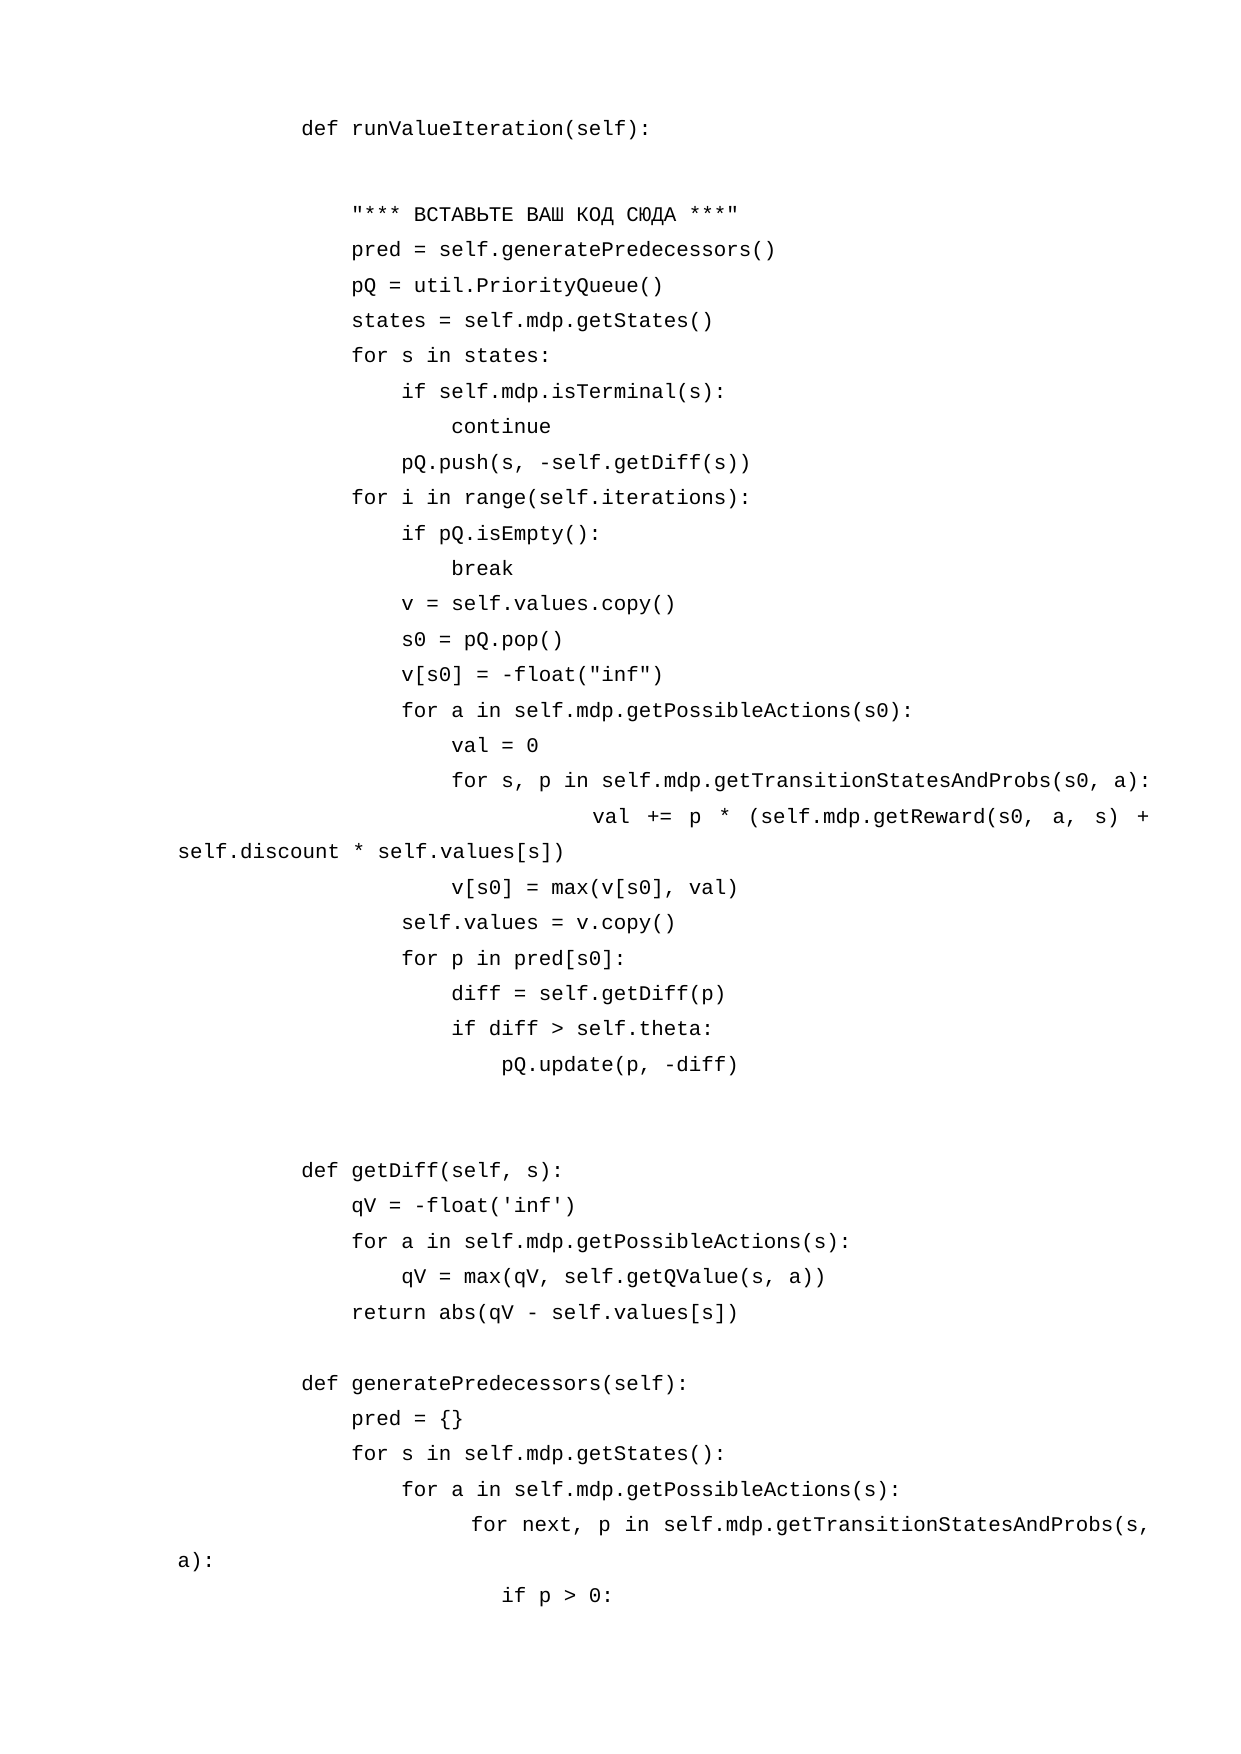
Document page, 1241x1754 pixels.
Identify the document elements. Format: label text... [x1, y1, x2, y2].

text qV = max(qV, self.getQValue(s, a)) [177, 1266, 1152, 1290]
text for next, p in self.mdp.getTransitionStatesAndProbs(s, a): [177, 1514, 1152, 1573]
text v[s0] = -float("inf") [177, 664, 1152, 688]
text for a in self.mdp.getPossibleActions(s0): [177, 700, 1152, 723]
text if pQ.isEmpty(): [177, 523, 1152, 546]
text self.values = v.copy() [177, 912, 1152, 936]
text val += p * (self.mdp.getReward(s0, a, s) + self.discount * self.values[s]) [177, 806, 1152, 865]
text for a in self.mdp.getPossibleActions(s): [177, 1479, 1152, 1502]
text def runValueIteration(self): [177, 118, 1152, 142]
text pred = self.generatePredecessors() [177, 239, 1152, 263]
text for a in self.mdp.getPossibleActions(s): [177, 1231, 1152, 1254]
text return abs(qV - self.values[s]) [177, 1302, 1152, 1325]
text for s in self.mdp.getStates(): [177, 1443, 1152, 1467]
text for p in pred[s0]: [177, 948, 1152, 971]
text if self.mdp.isTerminal(s): [177, 381, 1152, 404]
text break [177, 558, 1152, 582]
text for s, p in self.mdp.getTransitionStatesAndProbs(s0, a): [177, 771, 1152, 794]
text qV = -float('inf') [177, 1196, 1152, 1219]
text def generatePredecessors(self): [177, 1373, 1152, 1396]
text pQ = util.PriorityQueue() [177, 275, 1152, 298]
text if diff > self.theta: [177, 1018, 1152, 1042]
text pQ.update(p, -diff) [177, 1054, 1152, 1077]
text "*** ВСТАВЬТЕ ВАШ КОД СЮДА ***" [177, 204, 1152, 227]
text states = self.mdp.getStates() [177, 310, 1152, 334]
text for s in states: [177, 346, 1152, 369]
text v[s0] = max(v[s0], val) [177, 877, 1152, 900]
text if p > 0: [177, 1585, 1152, 1609]
text diff = self.getDiff(p) [177, 983, 1152, 1007]
text continue [177, 416, 1152, 440]
text v = self.values.copy() [177, 593, 1152, 617]
text s0 = pQ.pop() [177, 629, 1152, 652]
text def getDiff(self, s): [177, 1160, 1152, 1184]
text for i in range(self.iterations): [177, 487, 1152, 511]
text val = 0 [177, 735, 1152, 759]
text pQ.push(s, -self.getDiff(s)) [177, 452, 1152, 475]
text pred = {} [177, 1408, 1152, 1432]
